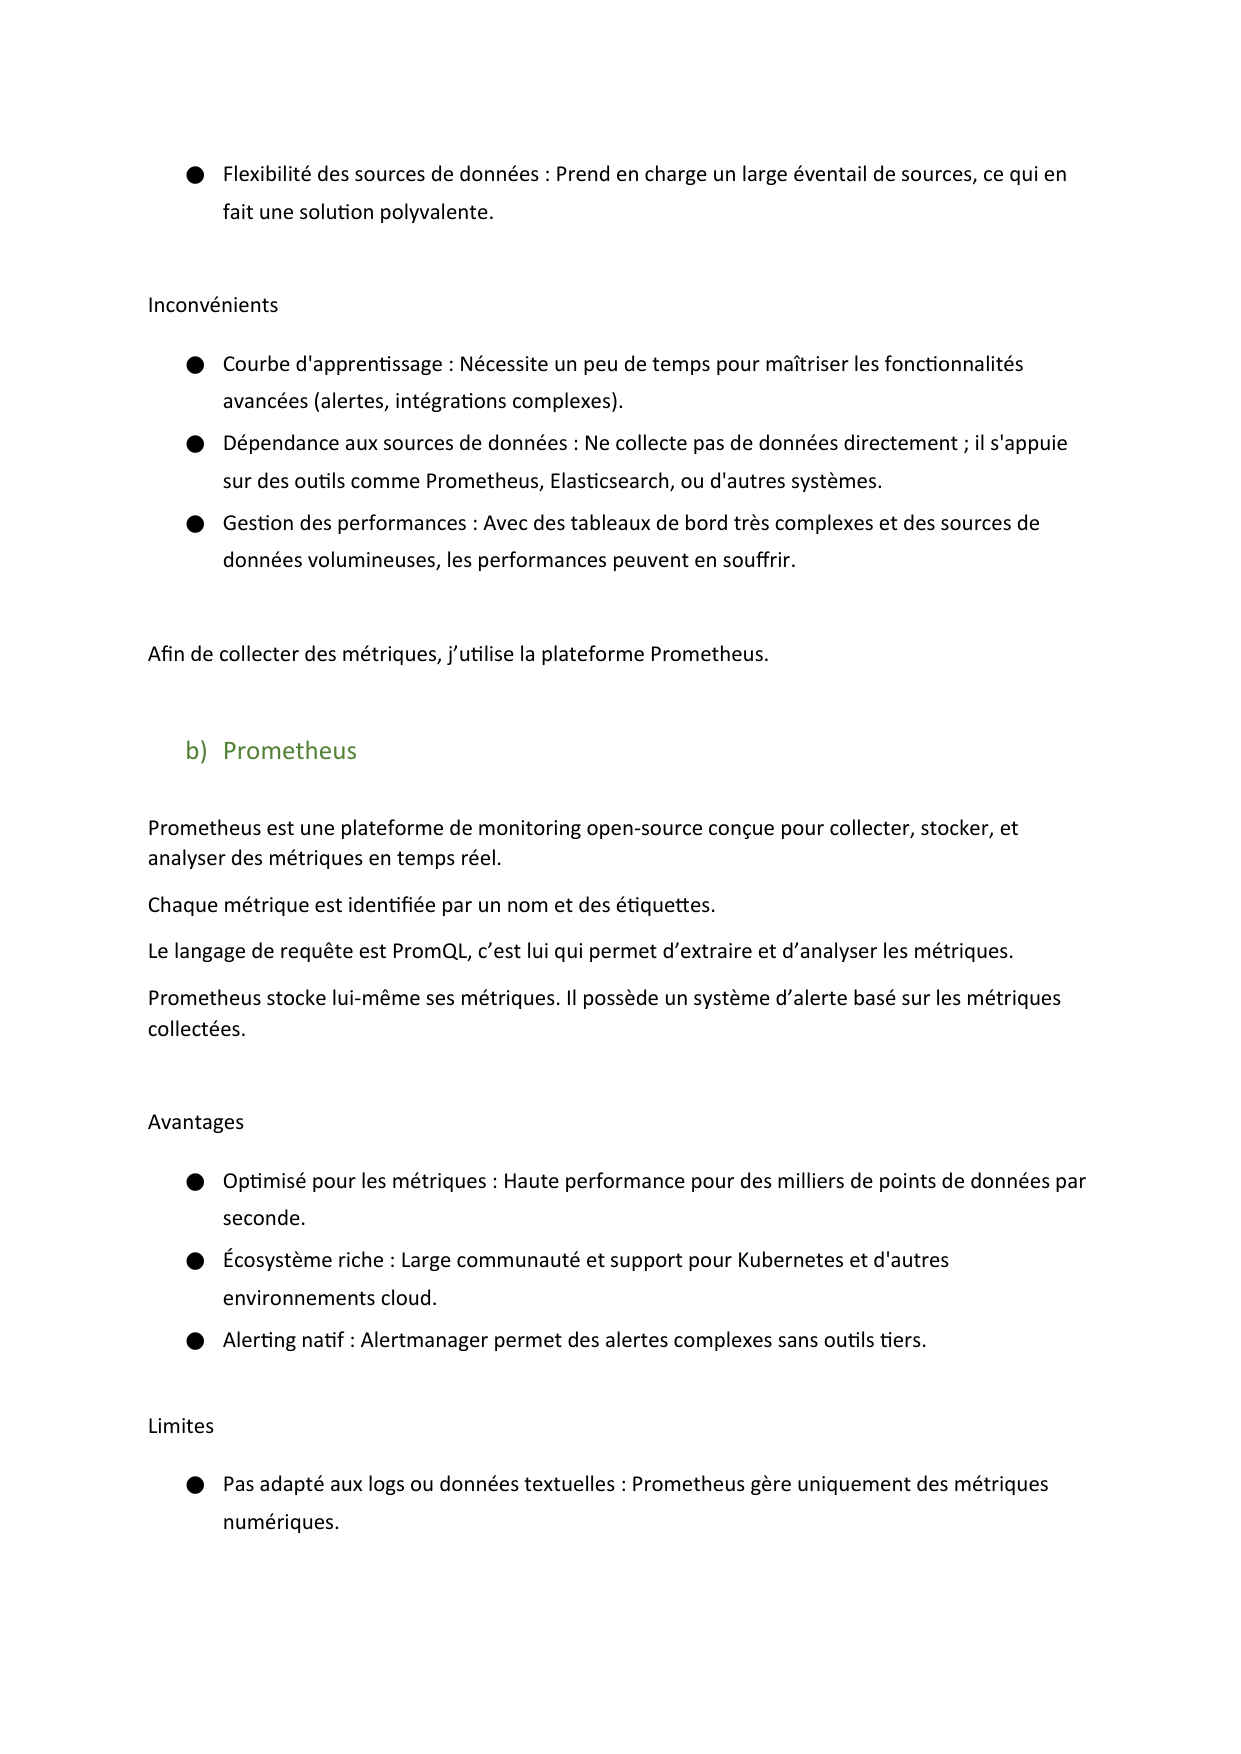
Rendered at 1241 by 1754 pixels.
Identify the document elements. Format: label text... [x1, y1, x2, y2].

text Chaque métrique est identifiée par un nom et des étiquettes. [148, 890, 1093, 918]
text Prometheus est une plateforme de monitoring open-source conçue pour collecter, stocker, et analyser des métriques en temps réel. [148, 813, 1093, 871]
list Courbe d'apprentissage : Nécessite un peu de temps pour maîtriser les fonctionnalités avancées (alertes, intégrations complexes). [185, 337, 1093, 414]
text Le langage de requête est PromQL, c’est lui qui permet d’extraire et d’analyser les métriques. [148, 937, 1093, 965]
list Alerting natif : Alertmanager permet des alertes complexes sans outils tiers. [185, 1313, 1093, 1360]
text Afin de collecter des métriques, j’utilise la plateforme Prometheus. [148, 639, 1093, 667]
text Prometheus stocke lui-même ses métriques. Il possède un système d’alerte basé sur les métriques collectées. [148, 983, 1093, 1042]
list Gestion des performances : Avec des tableaux de bord très complexes et des sources de données volumineuses, les performances peuvent en souffrir. [185, 496, 1093, 573]
text Limites [148, 1411, 1093, 1439]
text Avantages [148, 1107, 1093, 1136]
list Écosystème riche : Large communauté et support pour Kubernetes et d'autres environnements cloud. [185, 1234, 1093, 1311]
subtitle Prometheus [185, 733, 1093, 766]
text Inconvénients [148, 291, 1093, 318]
list Optimisé pour les métriques : Haute performance pour des milliers de points de données par seconde. [185, 1154, 1093, 1232]
list Dépendance aux sources de données : Ne collecte pas de données directement ; il s'appuie sur des outils comme Prometheus, Elasticsearch, ou d'autres systèmes. [185, 417, 1093, 494]
list Pas adapté aux logs ou données textuelles : Prometheus gère uniquement des métriques numériques. [185, 1458, 1093, 1535]
list Flexibilité des sources de données : Prend en charge un large éventail de sources, ce qui en fait une solution polyvalente. [185, 148, 1093, 225]
